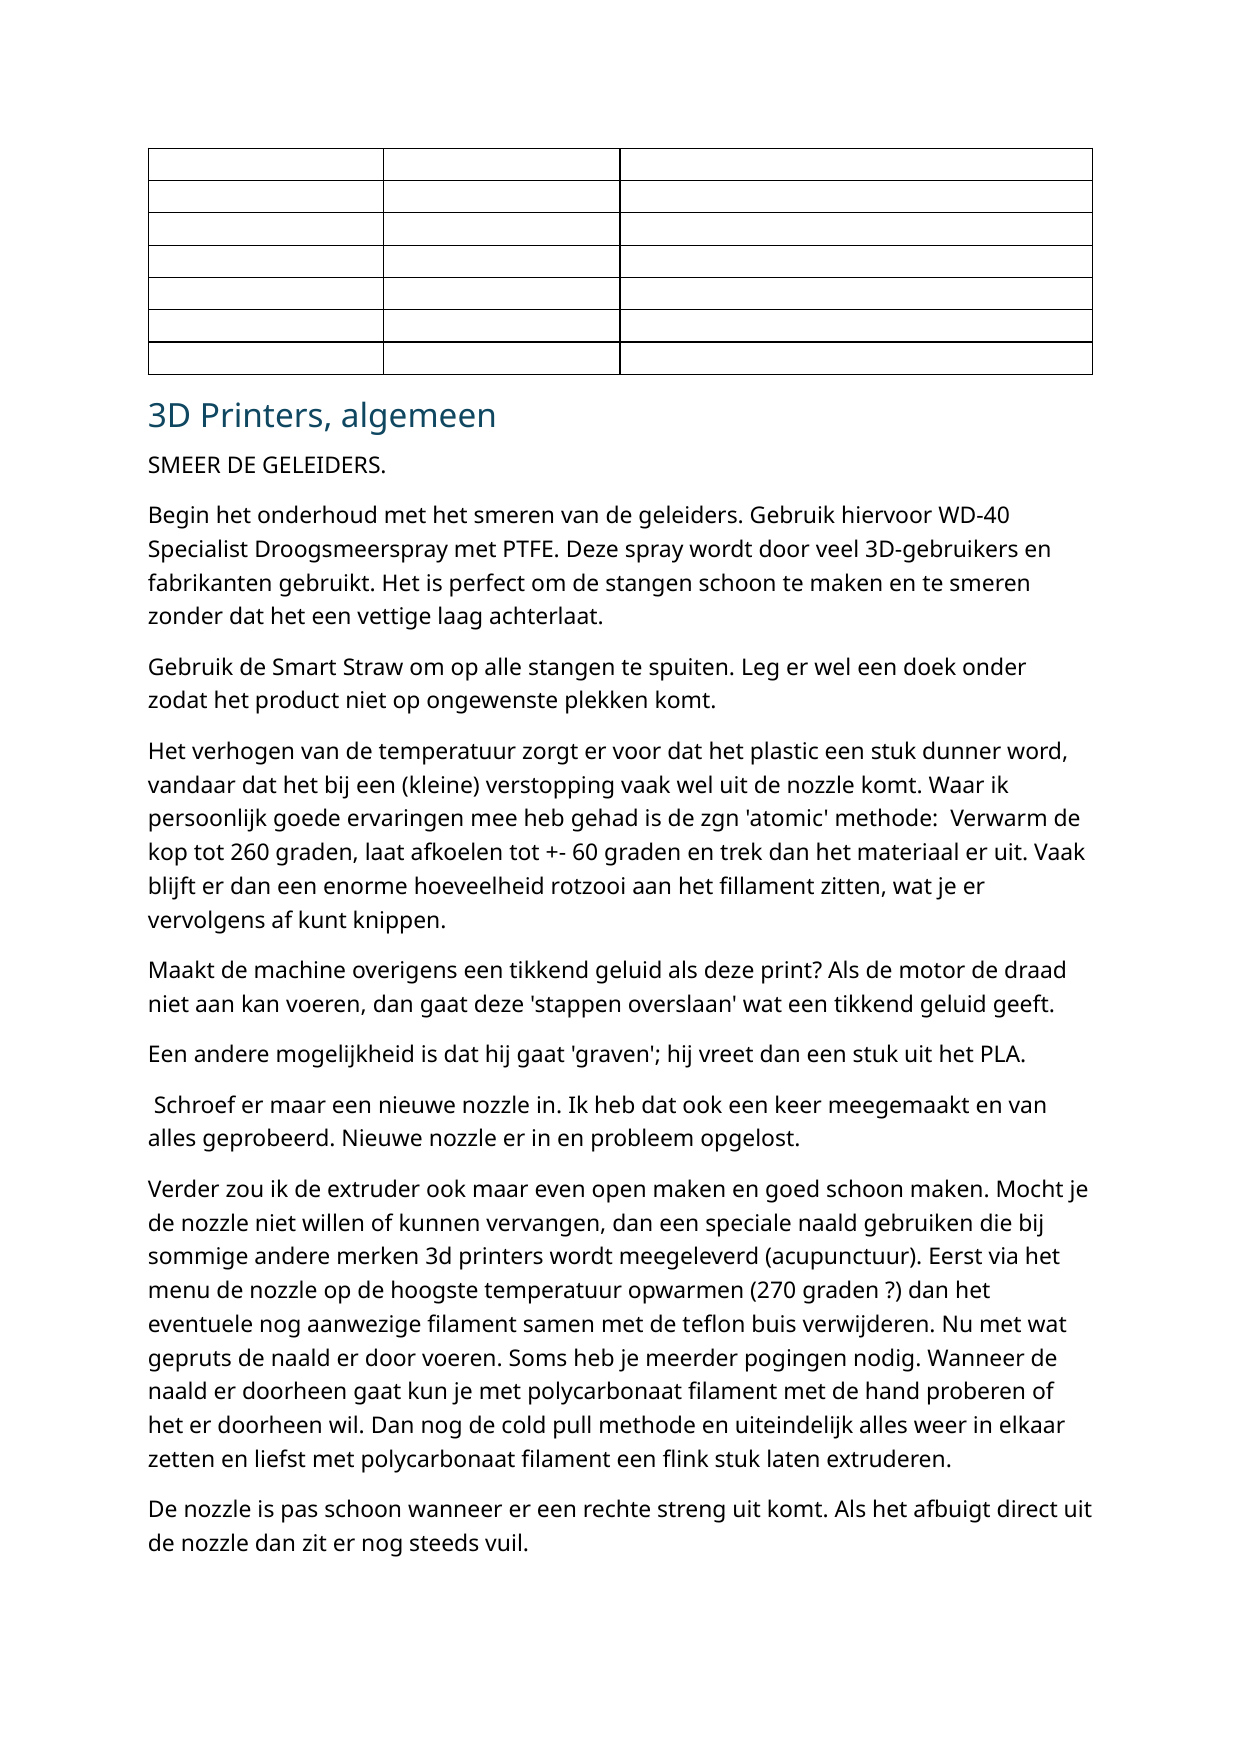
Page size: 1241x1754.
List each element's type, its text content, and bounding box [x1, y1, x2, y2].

text Verder zou ik de extruder ook maar even open maken en goed schoon maken. Mocht je de nozzle niet willen of kunnen vervangen, dan een speciale naald gebruiken die bij sommige andere merken 3d printers wordt meegeleverd (acupunctuur). Eerst via het menu de nozzle op de hoogste temperatuur opwarmen (270 graden ?) dan het eventuele nog aanwezige filament samen met de teflon buis verwijderen. Nu met wat gepruts de naald er door voeren. Soms heb je meerder pogingen nodig. Wanneer de naald er doorheen gaat kun je met polycarbonaat filament met de hand proberen of het er doorheen wil. Dan nog de cold pull methode en uiteindelijk alles weer in elkaar zetten en liefst met polycarbonaat filament een flink stuk laten extruderen. [148, 1173, 1093, 1474]
table_cell [149, 310, 383, 341]
table_cell [621, 278, 1092, 309]
text Gebruik de Smart Straw om op alle stangen te spuiten. Leg er wel een doek onder zodat het product niet op ongewenste plekken komt. [148, 651, 1093, 716]
table_cell [621, 343, 1092, 374]
table_cell [621, 213, 1092, 244]
table_cell [384, 278, 619, 309]
table_cell [384, 149, 619, 180]
table_cell [384, 310, 619, 341]
text Een andere mogelijkheid is dat hij gaat 'graven'; hij vreet dan een stuk uit het PLA. [148, 1038, 1093, 1069]
table_cell [149, 213, 383, 244]
table_cell [384, 213, 619, 244]
table_cell [149, 246, 383, 277]
table_cell [621, 149, 1092, 180]
text SMEER DE GELEIDERS. [148, 449, 1093, 480]
table_cell [149, 149, 383, 180]
table_cell [621, 246, 1092, 277]
table_cell [621, 181, 1092, 212]
table_cell [384, 343, 619, 374]
table_cell [384, 246, 619, 277]
text De nozzle is pas schoon wanneer er een rechte streng uit komt. Als het afbuigt direct uit de nozzle dan zit er nog steeds vuil. [148, 1493, 1093, 1558]
table_cell [149, 181, 383, 212]
text Schroef er maar een nieuwe nozzle in. Ik heb dat ook een keer meegemaakt en van alles geprobeerd. Nieuwe nozzle er in en probleem opgelost. [148, 1089, 1093, 1154]
text Het verhogen van de temperatuur zorgt er voor dat het plastic een stuk dunner word, vandaar dat het bij een (kleine) verstopping vaak wel uit de nozzle komt. Waar ik persoonlijk goede ervaringen mee heb gehad is de zgn 'atomic' methode: Verwarm de kop tot 260 graden, laat afkoelen tot +- 60 graden en trek dan het materiaal er uit. Vaak blijft er dan een enorme hoeveelheid rotzooi aan het fillament zitten, wat je er vervolgens af kunt knippen. [148, 735, 1093, 935]
table_cell [149, 343, 383, 374]
text Begin het onderhoud met het smeren van de geleiders. Gebruik hiervoor WD-40 Specialist Droogsmeerspray met PTFE. Deze spray wordt door veel 3D-gebruikers en fabrikanten gebruikt. Het is perfect om de stangen schoon te maken en te smeren zonder dat het een vettige laag achterlaat. [148, 499, 1093, 632]
text Maakt de machine overigens een tikkend geluid als deze print? Als de motor de draad niet aan kan voeren, dan gaat deze 'stappen overslaan' wat een tikkend geluid geeft. [148, 954, 1093, 1019]
table_cell [149, 278, 383, 309]
subtitle 3D Printers, algemeen [148, 391, 1093, 437]
table_cell [621, 310, 1092, 341]
table_cell [384, 181, 619, 212]
